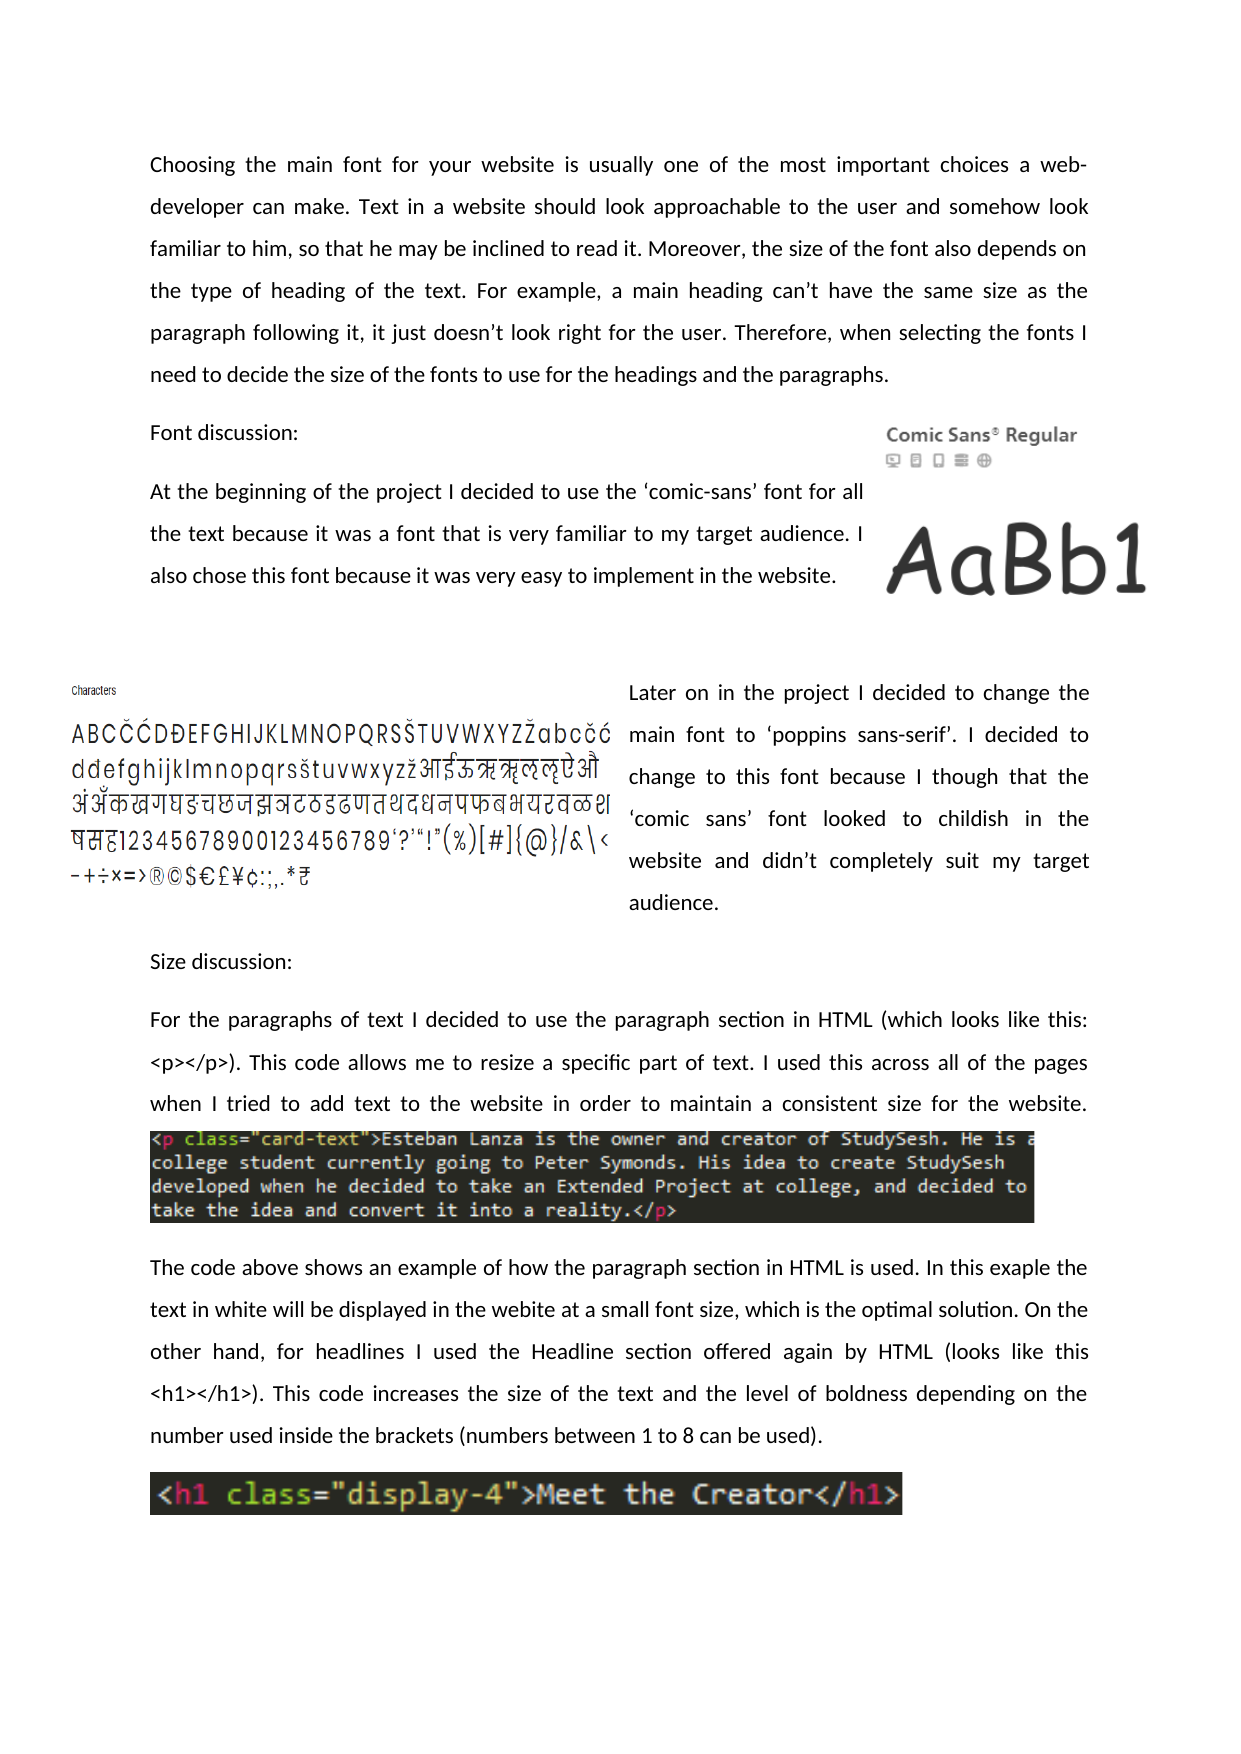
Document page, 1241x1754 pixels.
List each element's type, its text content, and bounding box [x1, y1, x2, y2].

text Size discussion: [150, 947, 1090, 975]
text Font discussion: [150, 418, 1090, 447]
text At the beginning of the project I decided to use the ‘comic-sans’ font for all the text because it was a font that is very familiar to my target audience. I also chose this font because it was very easy to implement in the website. [150, 477, 884, 589]
text The code above shows an example of how the paragraph section in HTML is used. In this exaple the text in white will be displayed in the webite at a small font size, which is the optimal solution. On the other hand, for headlines I used the Headline section offered again by HTML (looks like this <h1></h1>). This code increases the size of the text and the level of boldness depending on the number used inside the brackets (numbers between 1 to 8 can be used). [150, 1253, 1090, 1449]
picture [69, 679, 611, 899]
picture [150, 1131, 1035, 1223]
picture [150, 1472, 903, 1515]
text Choosing the main font for your website is usually one of the most important choices a web-developer can make. Text in a website should look approachable to the user and somehow look familiar to him, so that he may be inclined to read it. Moreover, the size of the font also depends on the type of heading of the text. For example, a main heading can’t have the same size as the paragraph following it, it just doesn’t look right for the user. Therefore, when selecting the fonts I need to decide the size of the fonts to use for the headings and the paragraphs. [150, 150, 1090, 388]
picture [884, 420, 1150, 620]
